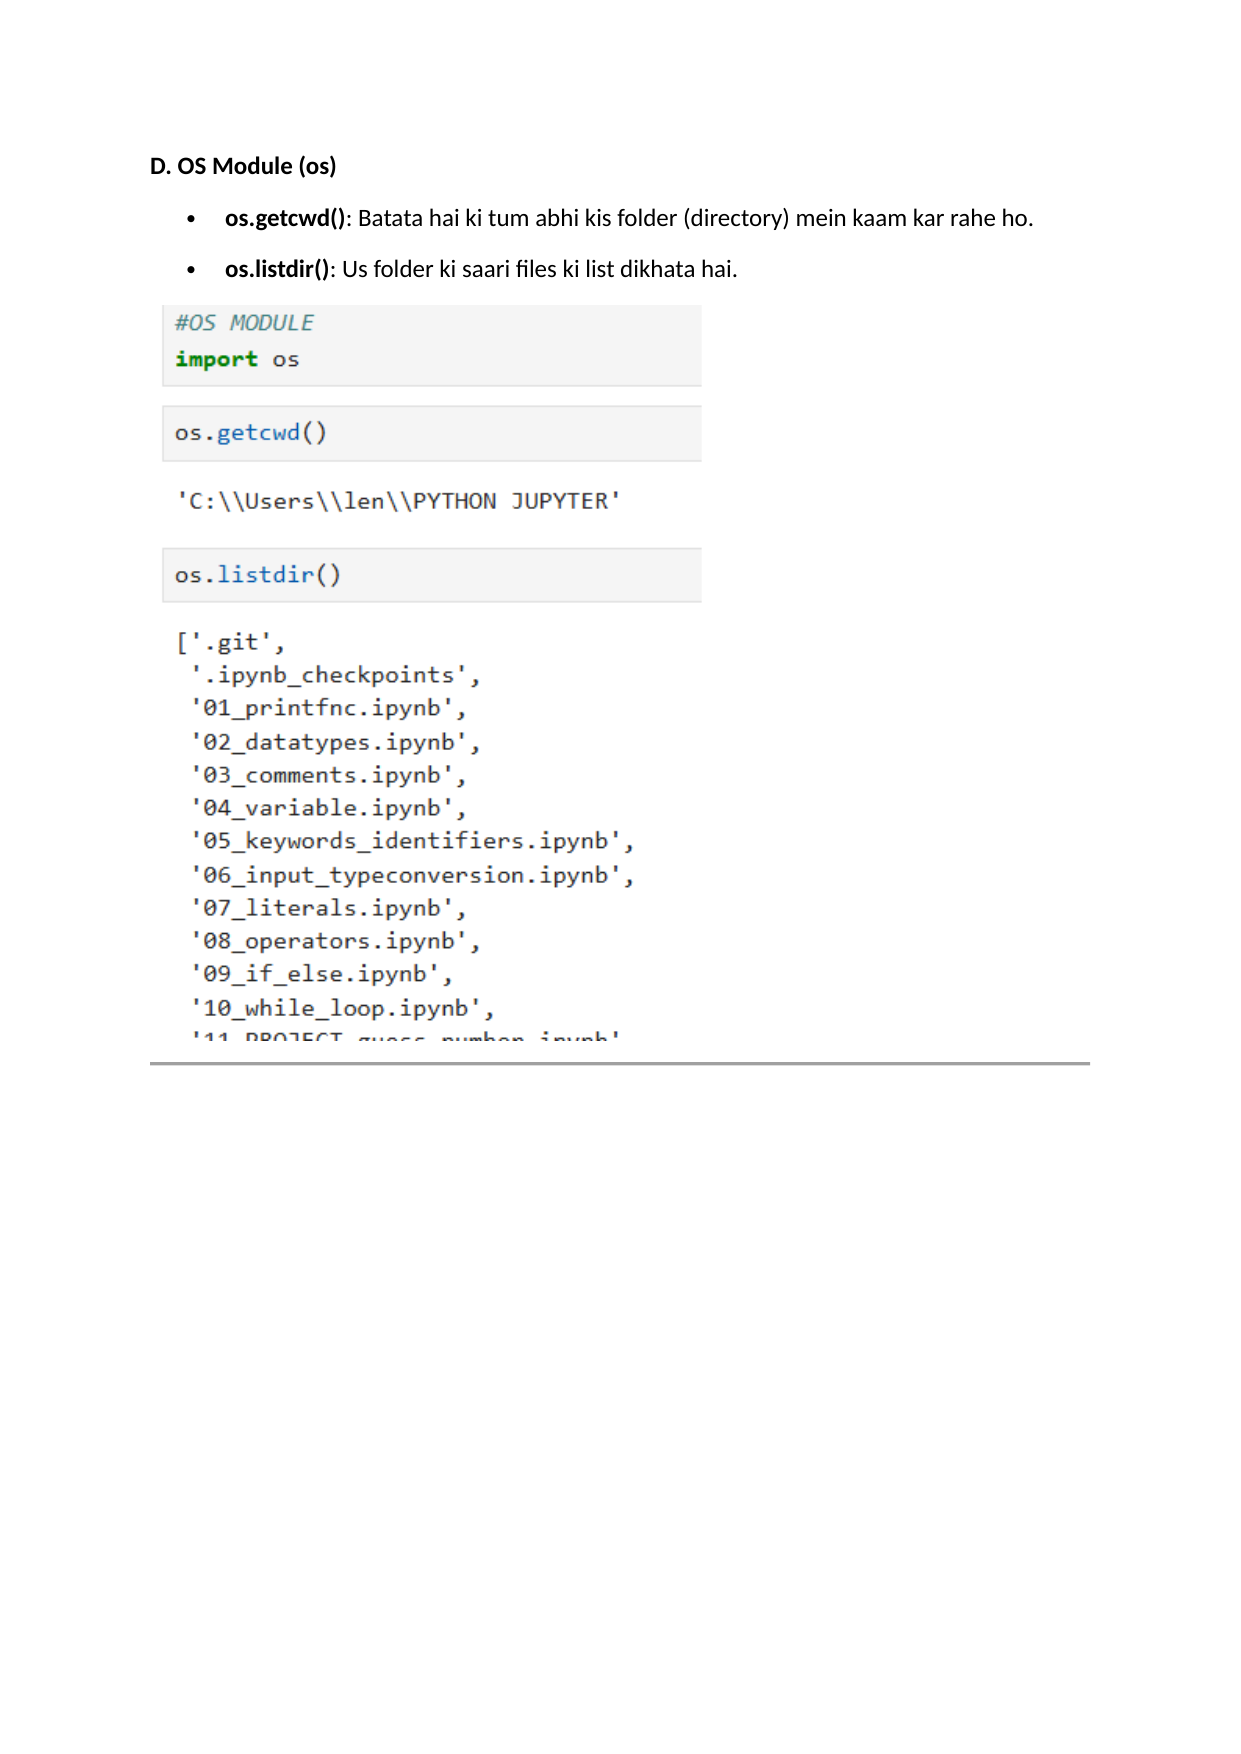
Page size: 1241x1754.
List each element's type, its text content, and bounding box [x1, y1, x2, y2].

list os.listdir(): Us folder ki saari files ki list dikhata hai. [187, 253, 1090, 284]
text D. OS Module (os) [150, 150, 1090, 181]
picture [150, 305, 702, 1041]
list os.getcwd(): Batata hai ki tum abhi kis folder (directory) mein kaam kar rahe ho. [187, 202, 1090, 232]
